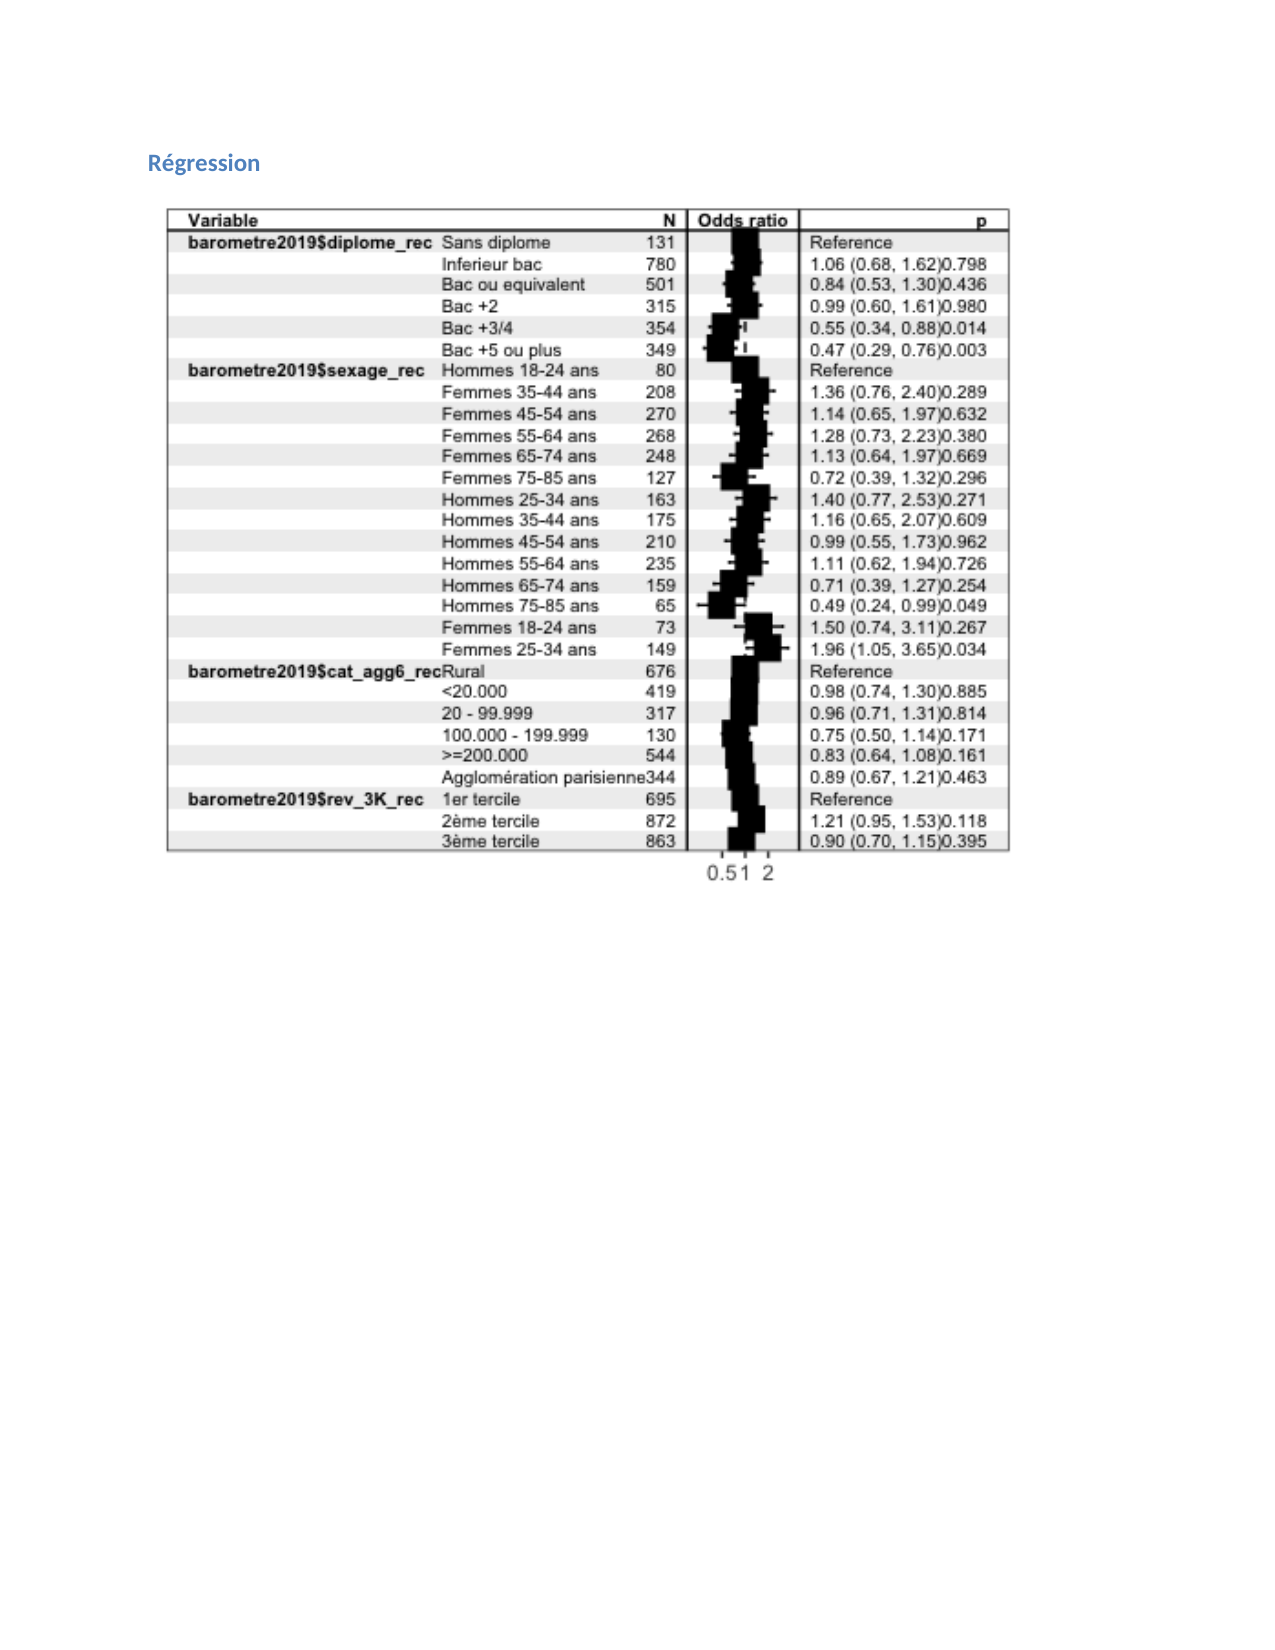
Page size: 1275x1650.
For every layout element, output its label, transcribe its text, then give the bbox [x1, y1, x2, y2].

subtitle Régression [148, 148, 1127, 178]
picture [147, 196, 1023, 897]
